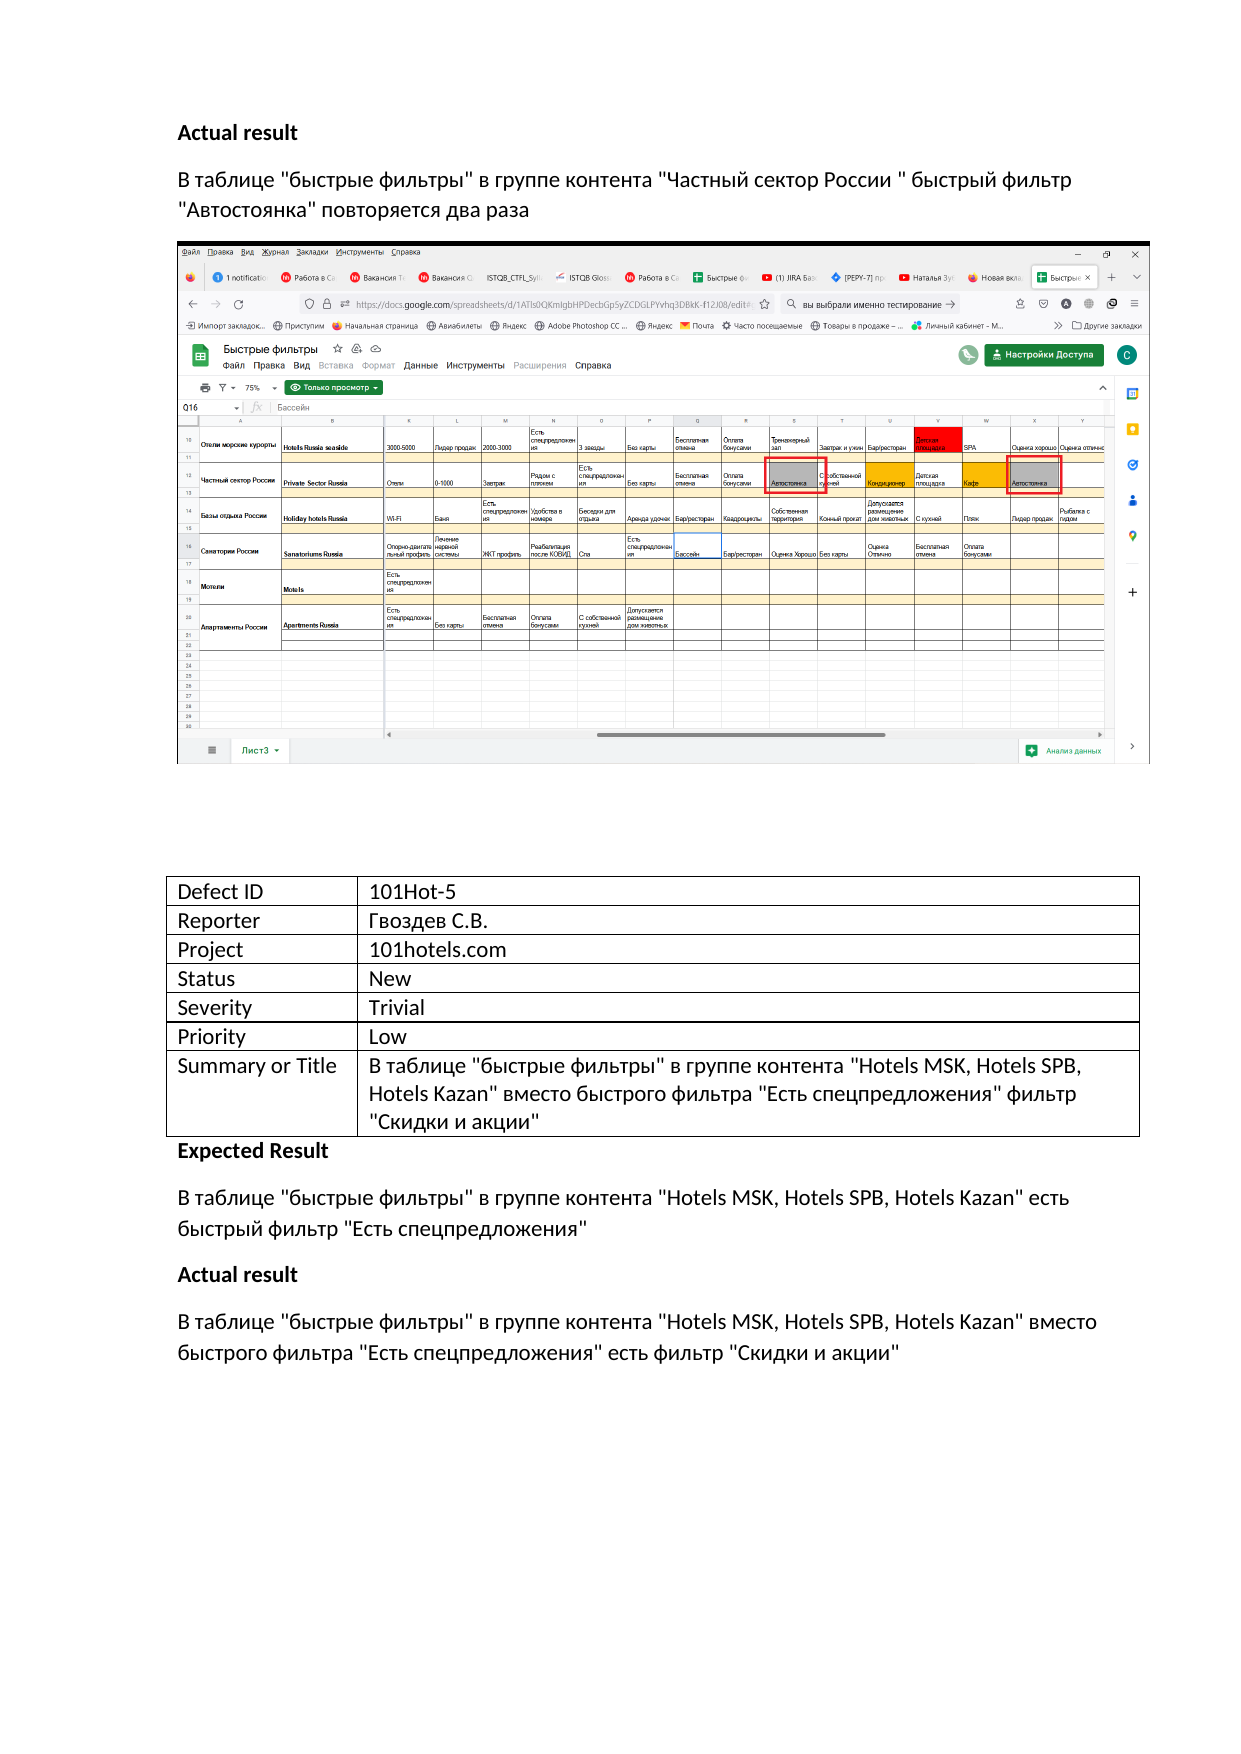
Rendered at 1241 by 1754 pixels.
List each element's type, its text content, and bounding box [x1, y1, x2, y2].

table_cell Summary or Title [167, 1051, 357, 1136]
text Actual result [177, 1261, 1152, 1288]
text Actual result [177, 118, 1152, 146]
table_cell Project [167, 935, 357, 963]
table_cell В таблице "быстрые фильтры" в группе контента "Hotels MSK, Hotels SPB, Hotels Kazan" вместо быстрого фильтра "Есть спецпредложения" фильтр "Скидки и акции" [358, 1051, 1139, 1136]
table_cell Status [167, 964, 357, 992]
table_cell 101hotels.com [358, 935, 1139, 963]
table_cell Severity [167, 993, 357, 1021]
table_header Defect ID [167, 877, 357, 905]
picture [177, 241, 1150, 764]
text Expected Result [177, 1137, 1152, 1164]
table_cell Low [358, 1023, 1139, 1050]
table_cell Гвоздев С.В. [358, 906, 1139, 934]
table_header 101Hot-5 [358, 877, 1139, 905]
text В таблице "быстрые фильтры" в группе контента "Hotels MSK, Hotels SPB, Hotels Kazan" вместо быстрого фильтра "Есть спецпредложения" есть фильтр "Скидки и акции" [177, 1307, 1152, 1366]
table_cell New [358, 964, 1139, 992]
table_cell Priority [167, 1023, 357, 1050]
table_cell Trivial [358, 993, 1139, 1021]
text В таблице "быстрые фильтры" в группе контента "Частный сектор России " быстрый фильтр "Автостоянка" повторяется два раза [177, 165, 1152, 223]
table_cell Reporter [167, 906, 357, 934]
text В таблице "быстрые фильтры" в группе контента "Hotels MSK, Hotels SPB, Hotels Kazan" есть быстрый фильтр "Есть спецпредложения" [177, 1183, 1152, 1242]
